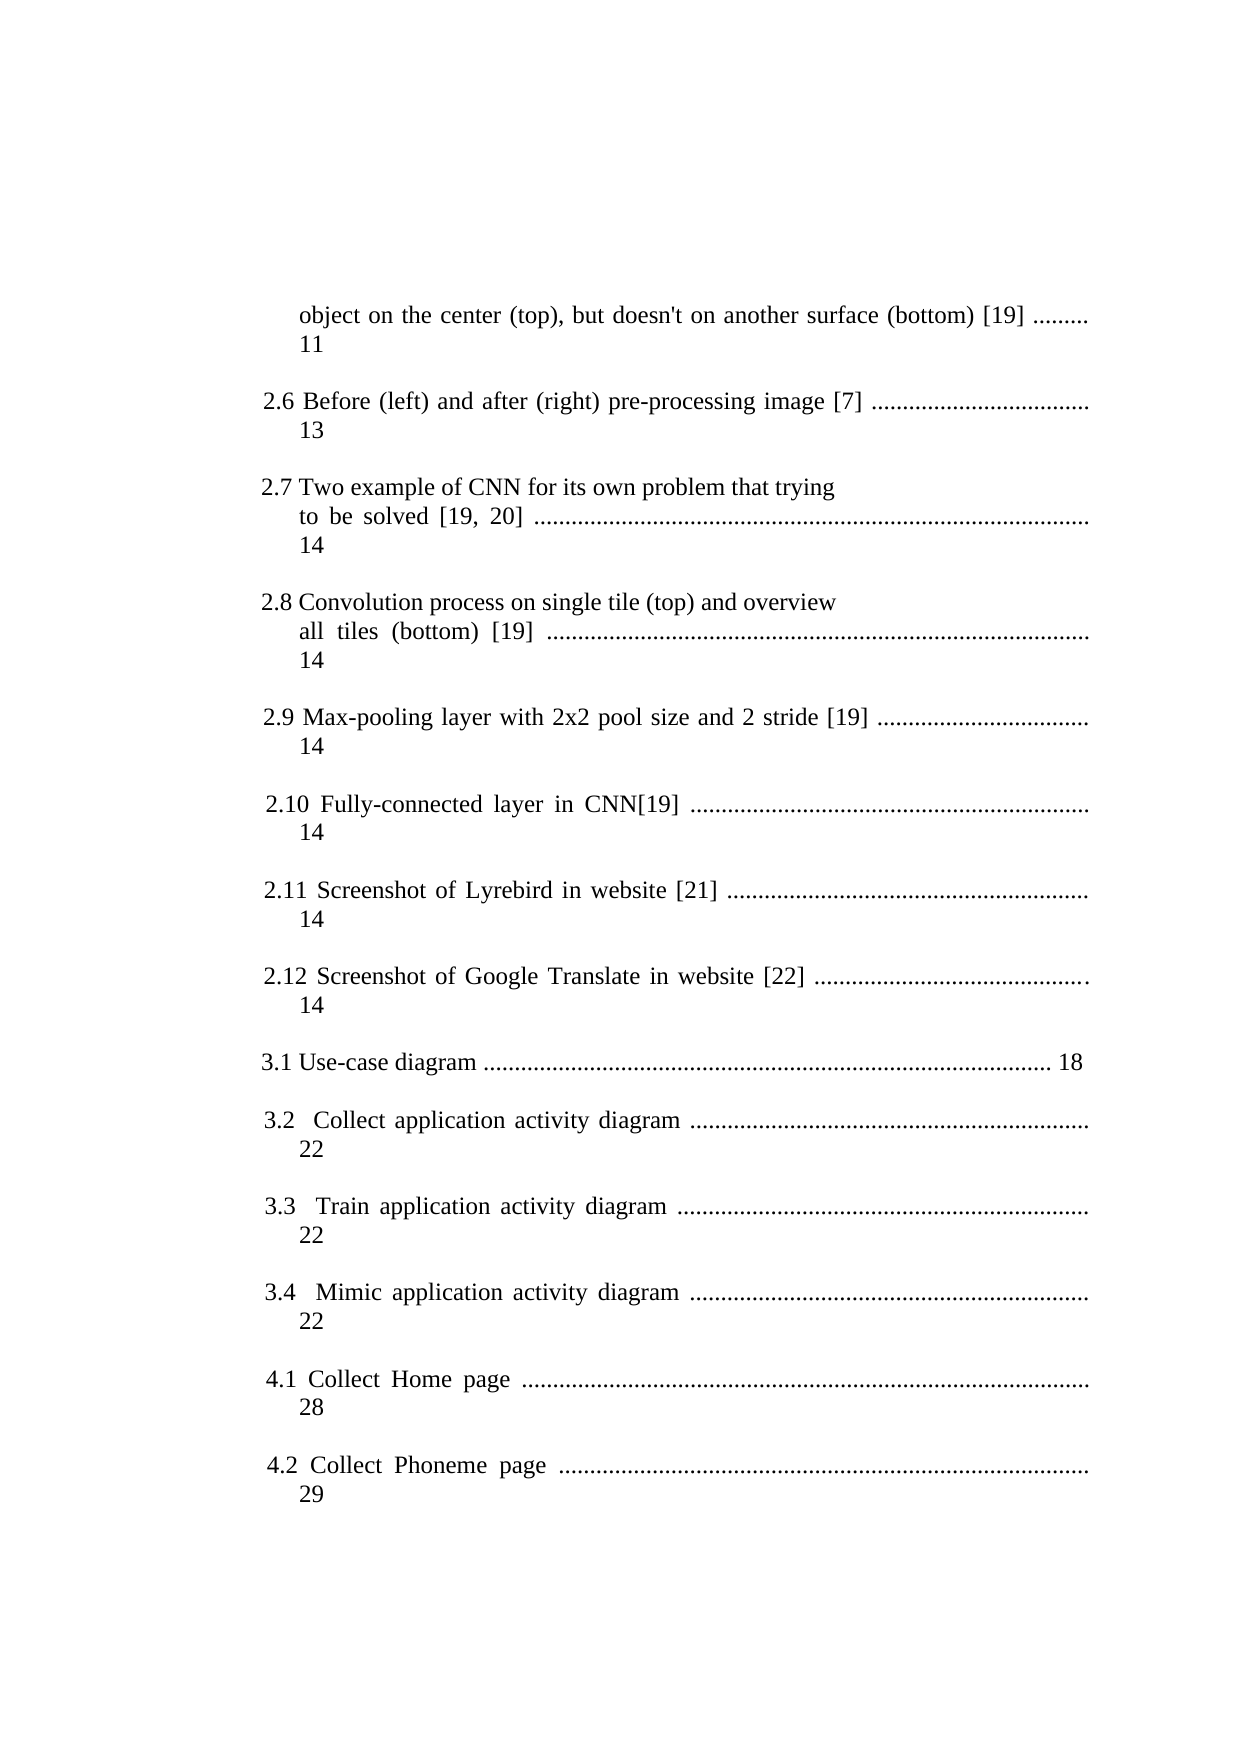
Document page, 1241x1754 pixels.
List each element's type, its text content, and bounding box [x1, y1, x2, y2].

text 2.6 Before (left) and after (right) pre-processing image [7] ................................... 13 [254, 386, 1090, 444]
text 2.7 Two example of CNN for its own problem that trying [254, 472, 1090, 501]
text 2.10 Fully-connected layer in CNN[19] ................................................................ 14 [254, 789, 1090, 846]
text 2.12 Screenshot of Google Translate in website [22] ............................................ 14 [254, 961, 1090, 1019]
text all tiles (bottom) [19] ....................................................................................... 14 [299, 616, 1090, 674]
text 4.1 Collect Home page ........................................................................................... 28 [254, 1364, 1090, 1421]
text object on the center (top), but doesn't on another surface (bottom) [19] ......... 11 [299, 300, 1090, 386]
text 3.1 Use-case diagram ........................................................................................... 18 [254, 1047, 1090, 1076]
text 3.3 Train application activity diagram .................................................................. 22 [254, 1191, 1090, 1249]
text 2.11 Screenshot of Lyrebird in website [21] .......................................................... 14 [254, 875, 1090, 932]
text 3.2 Collect application activity diagram ................................................................ 22 [254, 1105, 1090, 1162]
text to be solved [19, 20] ......................................................................................... 14 [299, 501, 1090, 559]
text 3.4 Mimic application activity diagram ................................................................ 22 [254, 1277, 1090, 1335]
text 2.8 Convolution process on single tile (top) and overview [254, 587, 1090, 616]
text 2.9 Max-pooling layer with 2x2 pool size and 2 stride [19] .................................. 14 [254, 702, 1090, 760]
text 4.2 Collect Phoneme page ..................................................................................... 29 [254, 1450, 1090, 1507]
